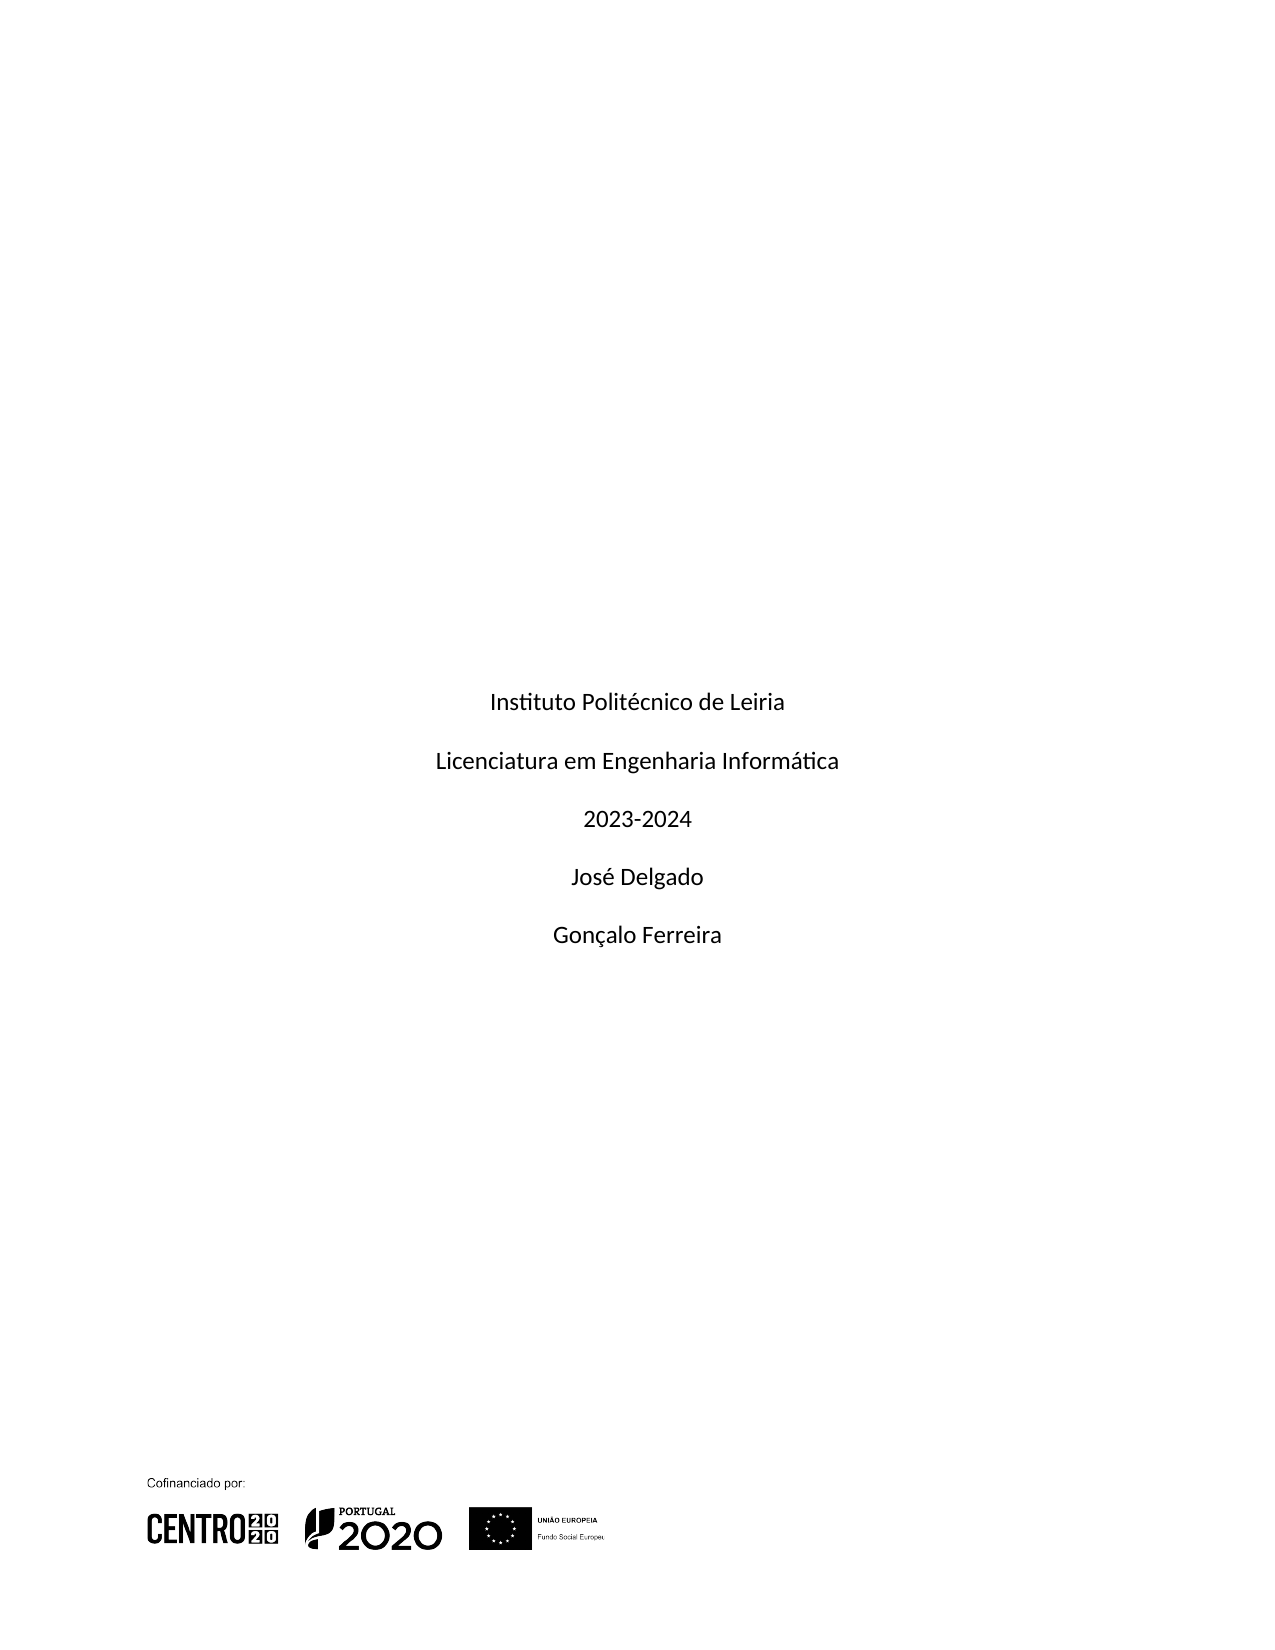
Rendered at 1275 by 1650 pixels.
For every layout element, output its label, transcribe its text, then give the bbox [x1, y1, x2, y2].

picture [147, 1478, 605, 1550]
text Instituto Politécnico de Leiria [148, 687, 1127, 717]
text 2023-2024 [148, 803, 1127, 833]
text Licenciatura em Engenharia Informática [148, 745, 1127, 775]
text José Delgado [148, 861, 1127, 892]
text Gonçalo Ferreira [148, 919, 1127, 950]
